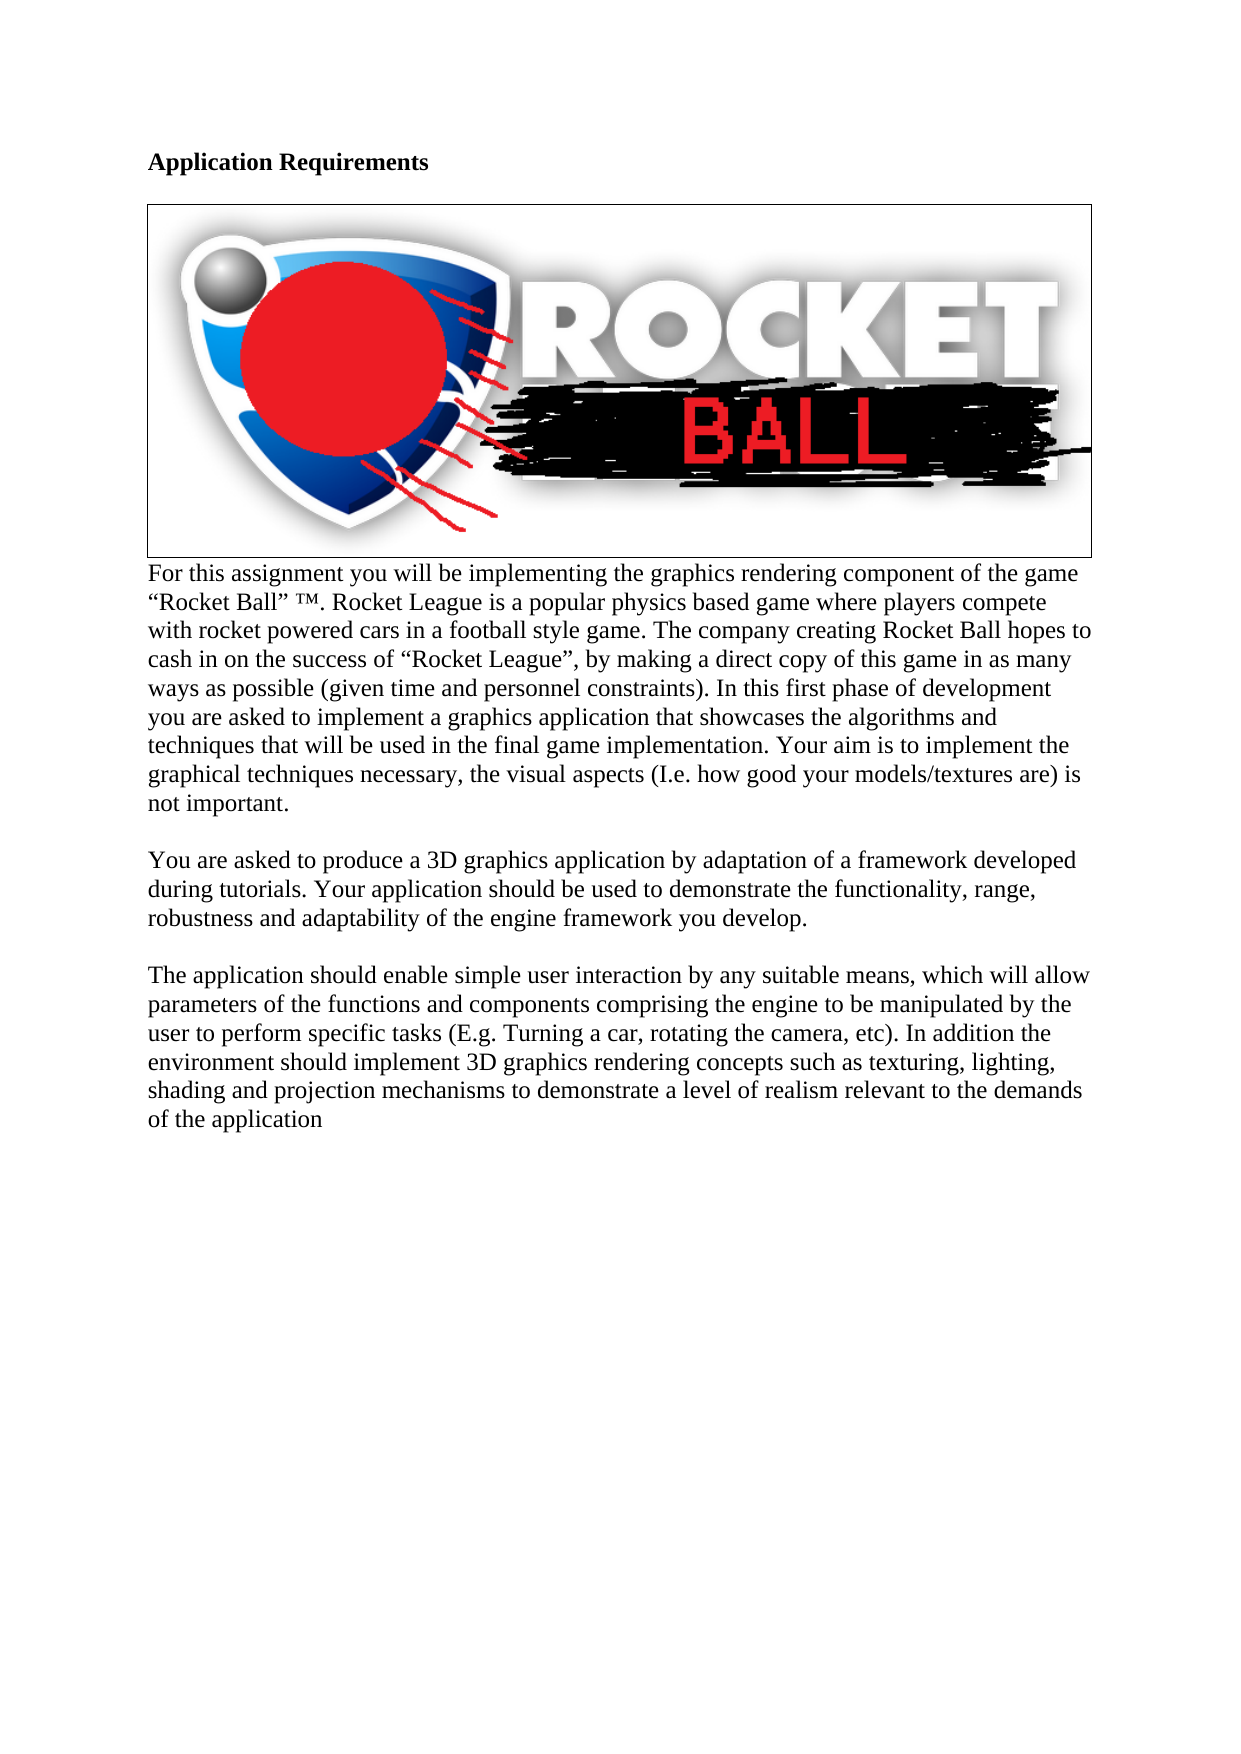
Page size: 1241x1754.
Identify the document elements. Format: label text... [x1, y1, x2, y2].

picture [148, 205, 1091, 557]
text You are asked to produce a 3D graphics application by adaptation of a framework developed during tutorials. Your application should be used to demonstrate the functionality, range, robustness and adaptability of the engine framework you develop. [148, 845, 1092, 932]
text Application Requirements [148, 147, 1092, 176]
text For this assignment you will be implementing the graphics rendering component of the game “Rocket Ball” ™. Rocket League is a popular physics based game where players compete with rocket powered cars in a football style game. The company creating Rocket Ball hopes to cash in on the success of “Rocket League”, by making a direct copy of this game in as many ways as possible (given time and personnel constraints). In this first phase of development you are asked to implement a graphics application that showcases the algorithms and techniques that will be used in the final game implementation. Your aim is to implement the graphical techniques necessary, the visual aspects (I.e. how good your models/textures are) is not important. [148, 558, 1092, 817]
text The application should enable simple user interaction by any suitable means, which will allow parameters of the functions and components comprising the engine to be manipulated by the user to perform specific tasks (E.g. Turning a car, rotating the camera, etc). In addition the environment should implement 3D graphics rendering concepts such as texturing, lighting, shading and projection mechanisms to demonstrate a level of realism relevant to the demands of the application [148, 960, 1092, 1133]
